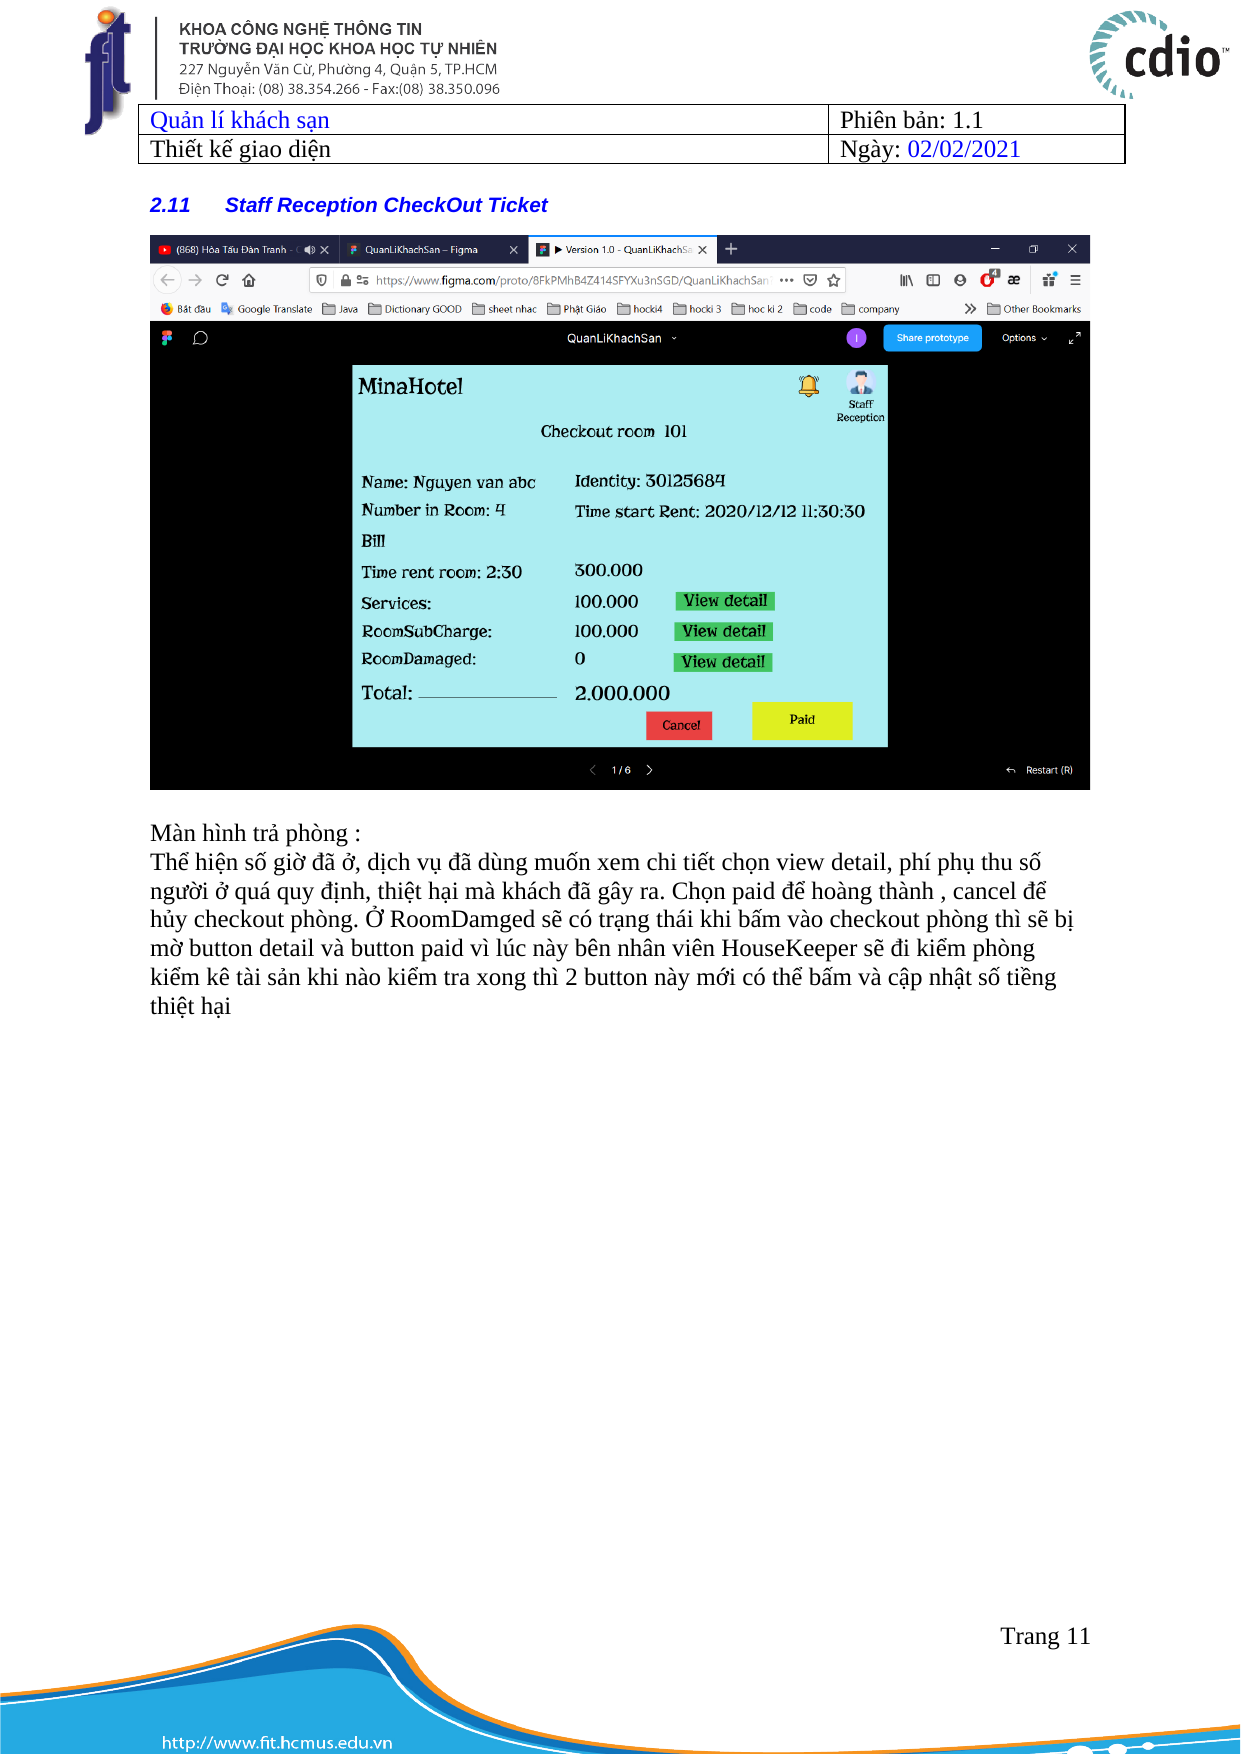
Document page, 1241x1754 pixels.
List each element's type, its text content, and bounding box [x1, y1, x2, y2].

text Thể hiện số giờ đã ở, dịch vụ đã dùng muốn xem chi tiết chọn view detail, phí phụ thu số người ở quá quy định, thiệt hại mà khách đã gây ra. Chọn paid để hoàng thành , cancel để hủy checkout phòng. Ở RoomDamged sẽ có trạng thái khi bấm vào checkout phòng thì sẽ bị mờ button detail và button paid vì lúc này bên nhân viên HouseKeeper sẽ đi kiểm phòng kiểm kê tài sản khi nào kiểm tra xong thì 2 button này mới có thể bấm và cập nhật số tiềng thiệt hại [150, 847, 1090, 1019]
picture [61, 0, 1241, 159]
picture [0, 1621, 1241, 1754]
picture [829, 135, 1124, 159]
picture [150, 235, 1091, 790]
picture [139, 135, 828, 159]
subtitle Staff Reception CheckOut Ticket [150, 193, 1090, 217]
text Màn hình trả phòng : [150, 818, 1090, 847]
picture [829, 105, 1124, 134]
picture [139, 105, 828, 134]
